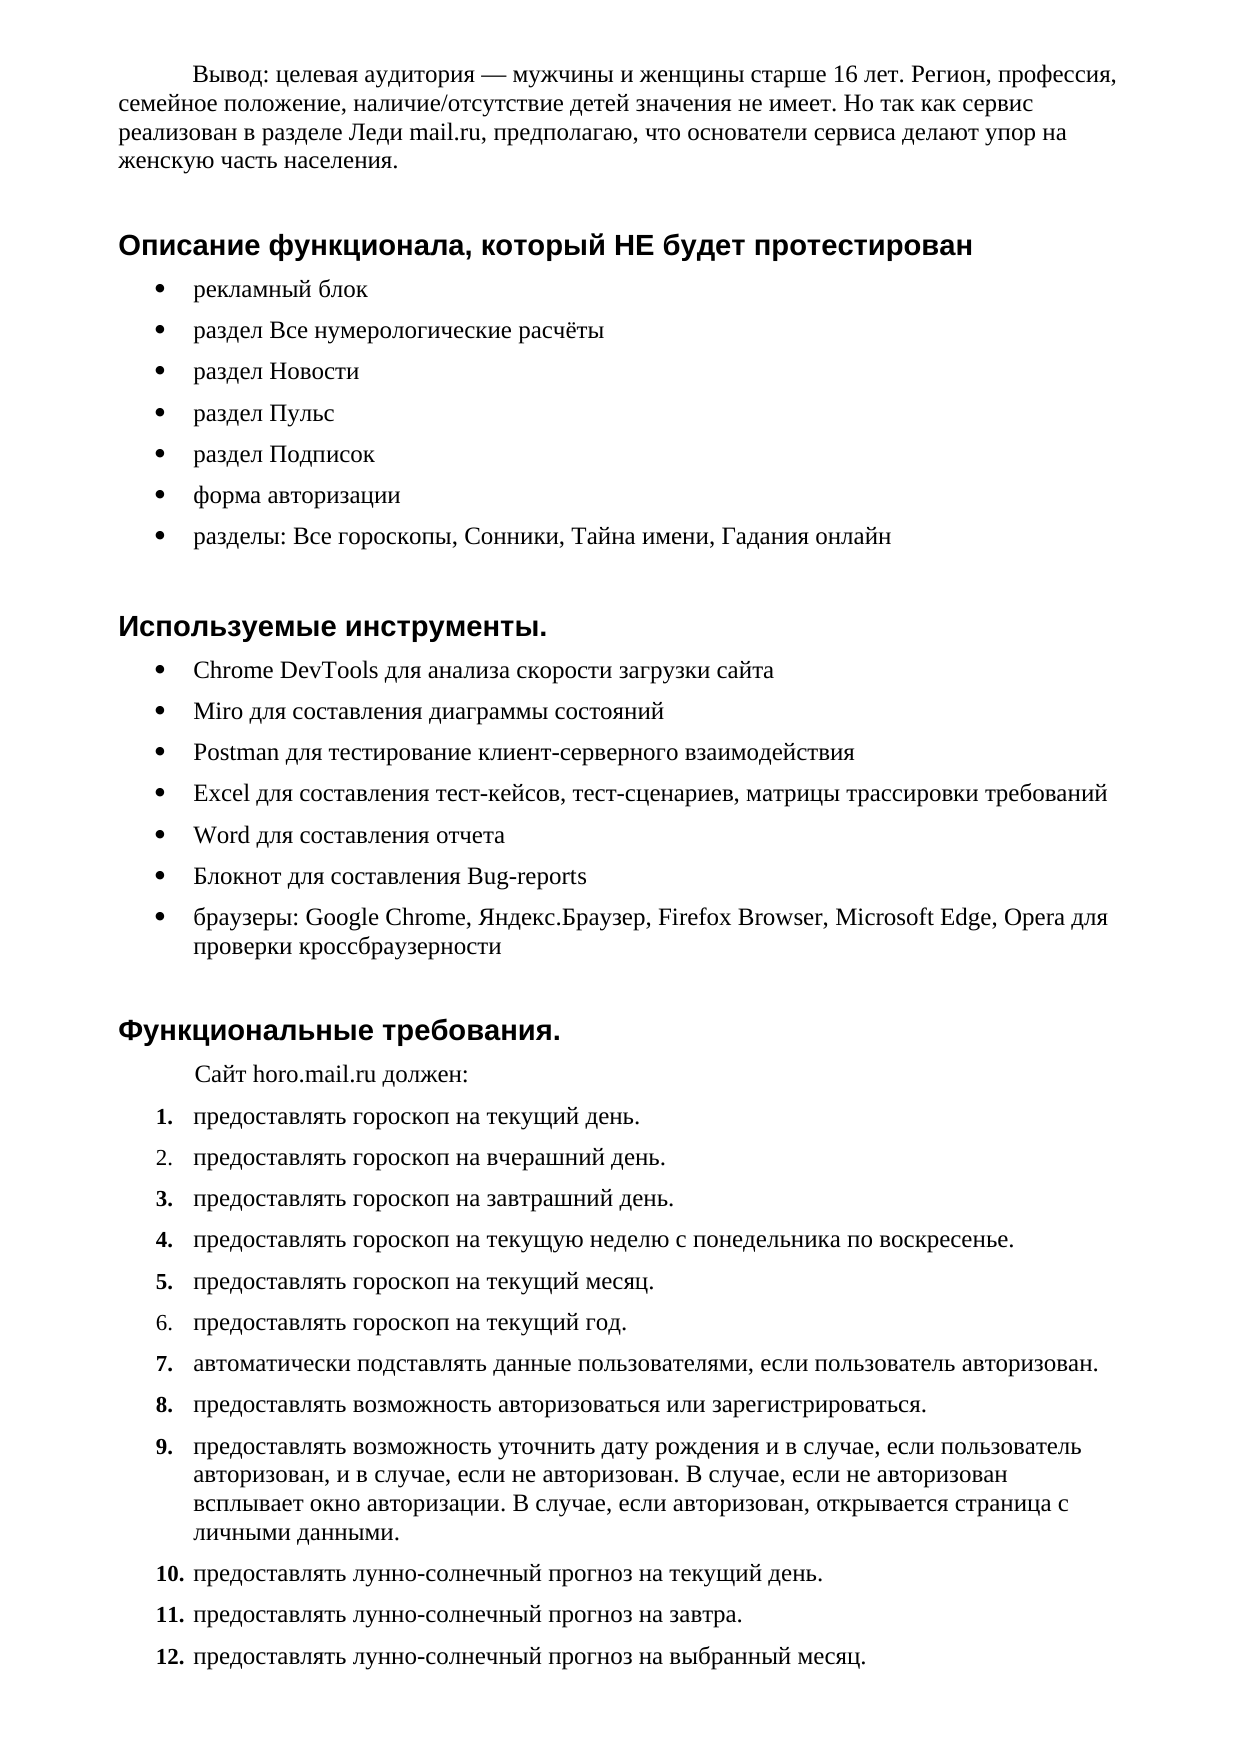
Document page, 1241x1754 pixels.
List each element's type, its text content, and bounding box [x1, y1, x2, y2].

list раздел Подписок [156, 439, 1122, 468]
list Блокнот для составления Bug-reports [156, 861, 1122, 890]
list Excel для составления тест-кейсов, тест-сценариев, матрицы трассировки требований [156, 778, 1122, 807]
list Сайт horo.mail.ru должен: [193, 1059, 1122, 1088]
list разделы: Все гороскопы, Сонники, Тайна имени, Гадания онлайн [156, 521, 1122, 550]
list форма авторизации [156, 480, 1122, 509]
text Функциональные требования. [118, 1013, 1122, 1047]
list предоставлять лунно-солнечный прогноз на выбранный месяц. [156, 1641, 1122, 1669]
list Miro для составления диаграммы состояний [156, 696, 1122, 725]
list предоставлять лунно-солнечный прогноз на завтра. [156, 1599, 1122, 1628]
list Postman для тестирование клиент-серверного взаимодействия [156, 737, 1122, 766]
list раздел Все нумерологические расчёты [156, 315, 1122, 344]
list предоставлять гороскоп на текущий день. [156, 1101, 1122, 1129]
list предоставлять гороскоп на завтрашний день. [156, 1183, 1122, 1212]
list раздел Пульс [156, 398, 1122, 426]
text Вывод: целевая аудитория — мужчины и женщины старше 16 лет. Регион, профессия, семейное положение, наличие/отсутствие детей значения не имеет. Но так как сервис реализован в разделе Леди mail.ru, предполагаю, что основатели сервиса делают упор на женскую часть населения. [118, 59, 1122, 174]
list предоставлять гороскоп на текущую неделю с понедельника по воскресенье. [156, 1224, 1122, 1253]
text Описание функционала, который НЕ будет протестирован [118, 228, 1122, 261]
list Chrome DevTools для анализа скорости загрузки сайта [156, 655, 1122, 683]
text Используемые инструменты. [118, 609, 1122, 642]
list предоставлять возможность авторизоваться или зарегистрироваться. [156, 1389, 1122, 1418]
list Word для составления отчета [156, 820, 1122, 848]
list предоставлять гороскоп на текущий месяц. [156, 1266, 1122, 1294]
list предоставлять возможность уточнить дату рождения и в случае, если пользователь авторизован, и в случае, если не авторизован. В случае, если не авторизован всплывает окно авторизации. В случае, если авторизован, открывается страница с личными данными. [156, 1431, 1122, 1546]
list автоматически подставлять данные пользователями, если пользователь авторизован. [156, 1348, 1122, 1377]
list предоставлять гороскоп на текущий год. [156, 1307, 1122, 1336]
list предоставлять гороскоп на вчерашний день. [156, 1142, 1122, 1171]
list предоставлять лунно-солнечный прогноз на текущий день. [156, 1558, 1122, 1587]
list рекламный блок [156, 274, 1122, 303]
list браузеры: Google Chrome, Яндекс.Браузер, Firefox Browser, Microsoft Edge, Opera для проверки кроссбраузерности [156, 902, 1122, 960]
list раздел Новости [156, 356, 1122, 385]
